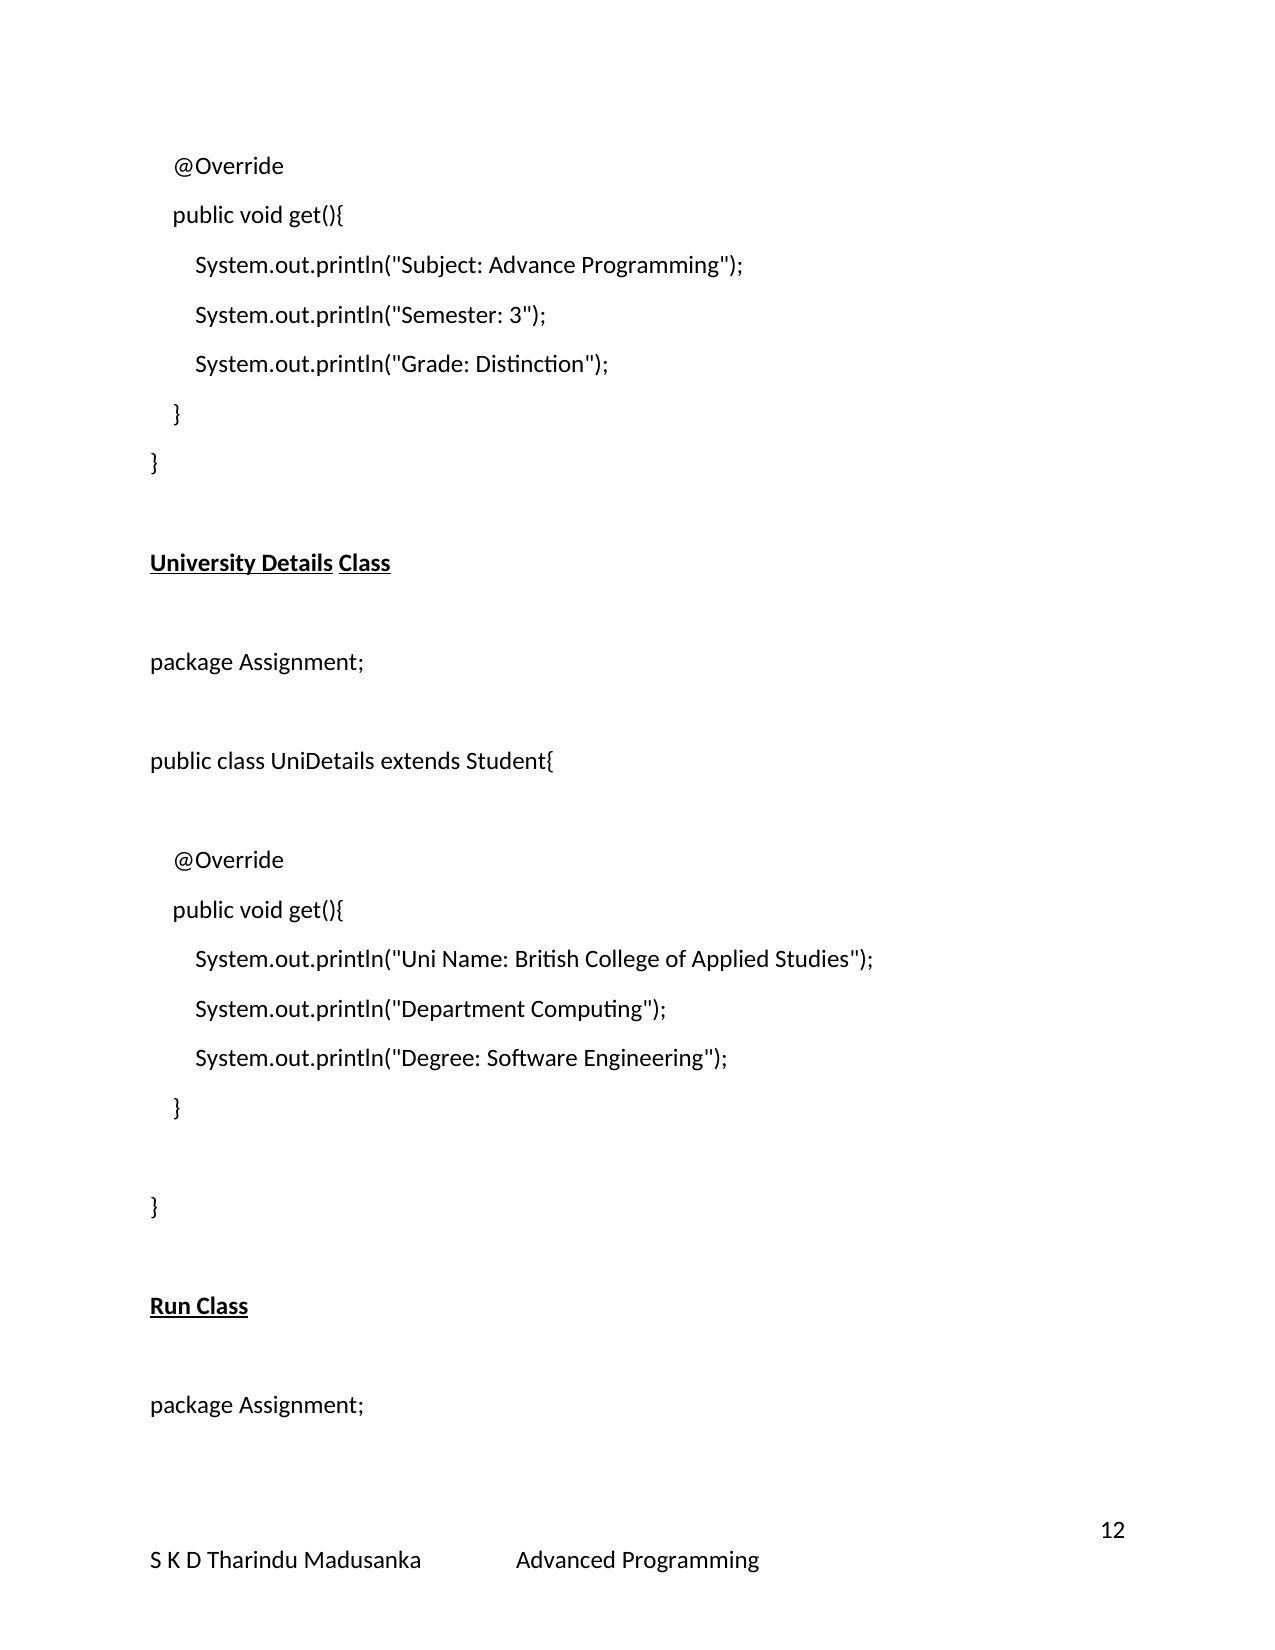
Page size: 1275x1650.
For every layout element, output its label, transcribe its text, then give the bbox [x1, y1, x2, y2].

text @Override [150, 150, 1125, 181]
text System.out.println("Uni Name: British College of Applied Studies"); [150, 943, 1125, 974]
text @Override [150, 844, 1125, 875]
text } [150, 398, 1125, 428]
text public class UniDetails extends Student{ [150, 745, 1125, 776]
text System.out.println("Department Computing"); [150, 993, 1125, 1023]
text System.out.println("Degree: Software Engineering"); [150, 1042, 1125, 1073]
text } [150, 1092, 1125, 1123]
text System.out.println("Semester: 3"); [150, 299, 1125, 329]
text package Assignment; [150, 646, 1125, 676]
text public void get(){ [150, 894, 1125, 924]
text } [150, 1191, 1125, 1222]
text University Details Class [150, 547, 1125, 577]
text package Assignment; [150, 1389, 1125, 1420]
text System.out.println("Subject: Advance Programming"); [150, 249, 1125, 280]
text Run Class [150, 1290, 1125, 1321]
text public void get(){ [150, 199, 1125, 230]
text System.out.println("Grade: Distinction"); [150, 348, 1125, 379]
text } [150, 447, 1125, 478]
